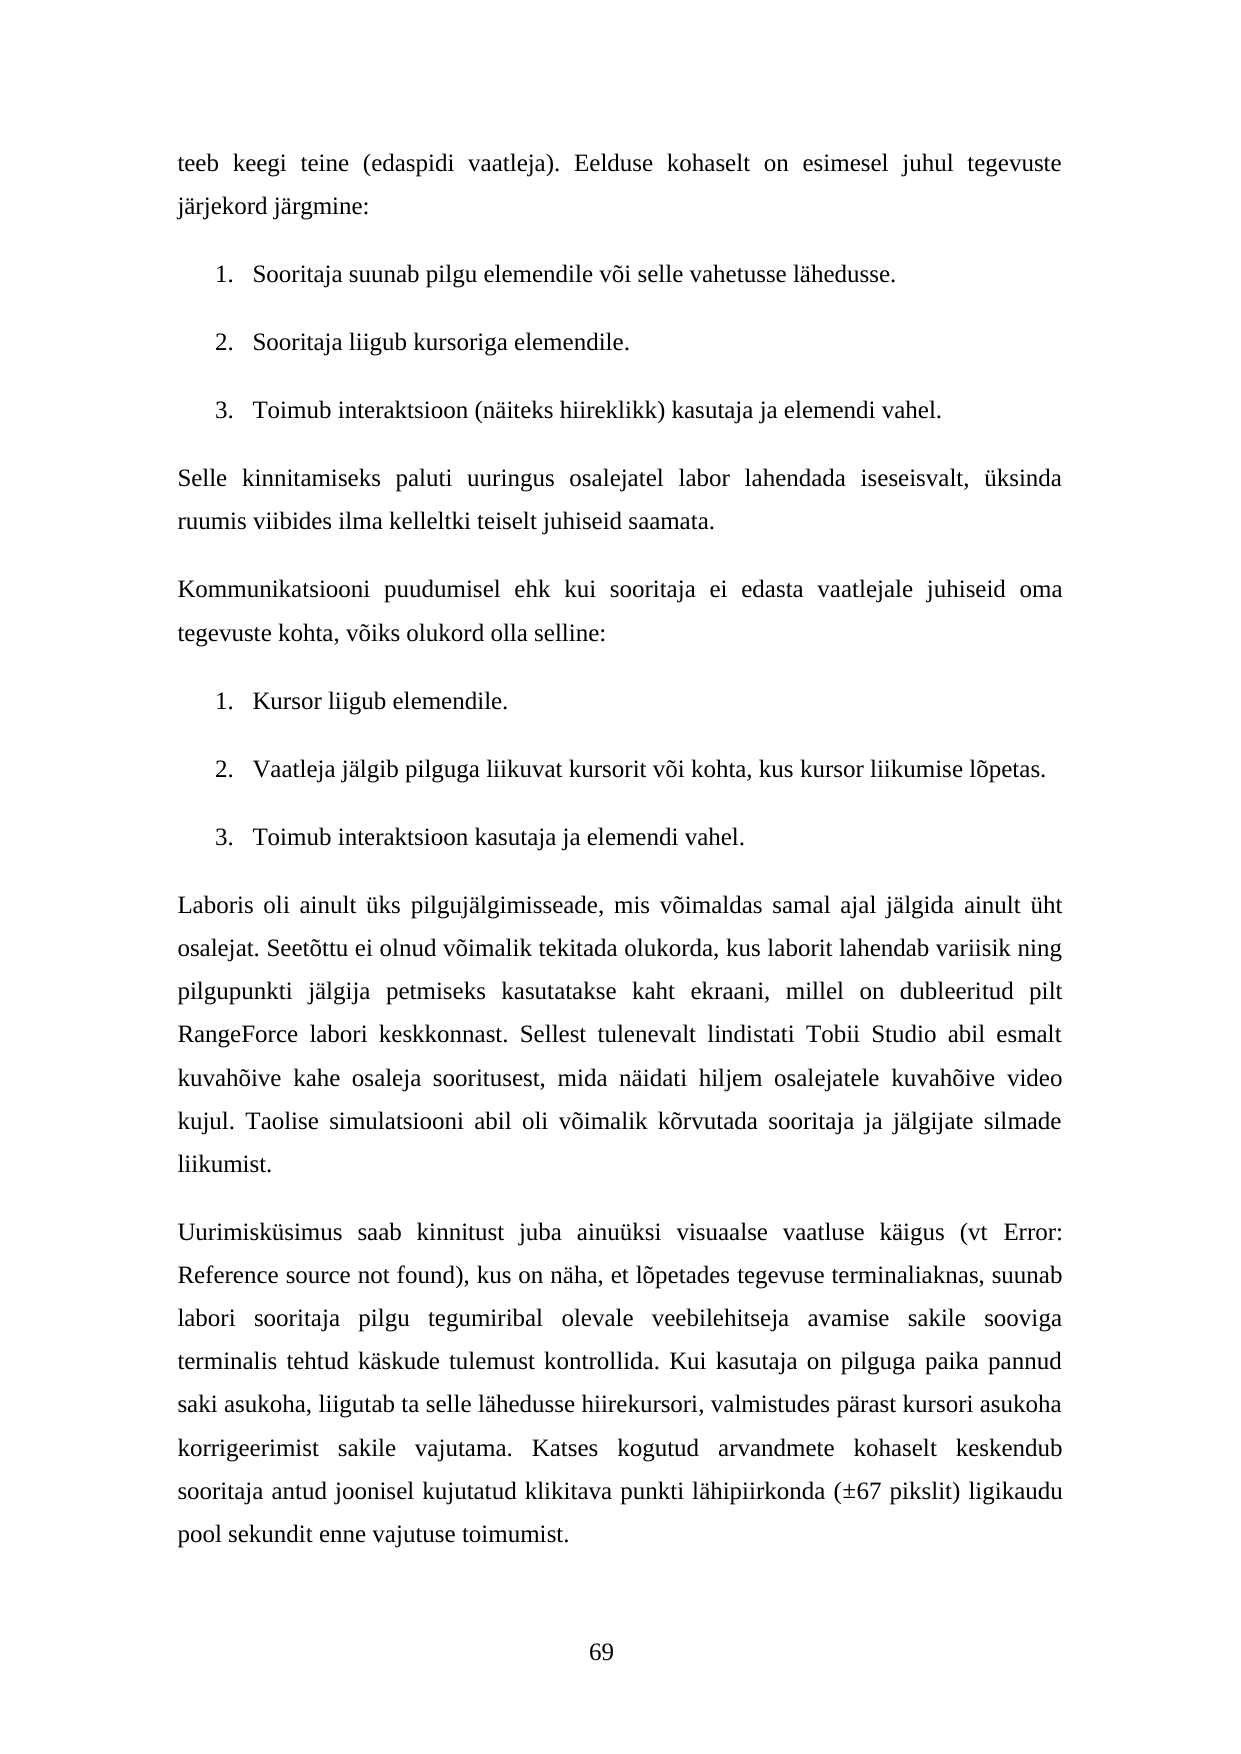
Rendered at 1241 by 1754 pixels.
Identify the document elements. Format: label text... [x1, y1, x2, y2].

list Toimub interaktsioon (näiteks hiireklikk) kasutaja ja elemendi vahel. [215, 395, 1063, 424]
list Sooritaja liigub kursoriga elemendile. [215, 327, 1063, 356]
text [177, 148, 1063, 219]
text Selle kinnitamiseks paluti uuringus osalejatel labor lahendada iseseisvalt, üksinda ruumis viibides ilma kelleltki teiselt juhiseid saamata. [177, 463, 1063, 535]
list Kursor liigub elemendile. [215, 686, 1063, 714]
text Laboris oli ainult üks pilgujälgimisseade, mis võimaldas samal ajal jälgida ainult üht osalejat. Seetõttu ei olnud võimalik tekitada olukorda, kus laborit lahendab variisik ning pilgupunkti jälgija petmiseks kasutatakse kaht ekraani, millel on dubleeritud pilt RangeForce labori keskkonnast. Sellest tulenevalt lindistati Tobii Studio abil esmalt kuvahõive kahe osaleja sooritusest, mida näidati hiljem osalejatele kuvahõive video kujul. Taolise simulatsiooni abil oli võimalik kõrvutada sooritaja ja jälgijate silmade liikumist. [177, 890, 1063, 1178]
text Kommunikatsiooni puudumisel ehk kui sooritaja ei edasta vaatlejale juhiseid oma tegevuste kohta, võiks olukord olla selline: [177, 574, 1063, 646]
list Sooritaja suunab pilgu elemendile või selle vahetusse lähedusse. [215, 259, 1063, 288]
list Vaatleja jälgib pilguga liikuvat kursorit või kohta, kus kursor liikumise lõpetas. [215, 754, 1063, 783]
list Toimub interaktsioon kasutaja ja elemendi vahel. [215, 822, 1063, 851]
text Uurimisküsimus saab kinnitust juba ainuüksi visuaalse vaatluse käigus (vt Joonis 19), kus on näha, et lõpetades tegevuse terminaliaknas, suunab labori sooritaja pilgu tegumiribal olevale veebilehitseja avamise sakile sooviga terminalis tehtud käskude tulemust kontrollida. Kui kasutaja on pilguga paika pannud saki asukoha, liigutab ta selle lähedusse hiirekursori, valmistudes pärast kursori asukoha korrigeerimist sakile vajutama. Katses kogutud arvandmete kohaselt keskendub sooritaja antud joonisel kujutatud klikitava punkti lähipiirkonda (67 pikslit) ligikaudu pool sekundit enne vajutuse toimumist. [177, 1217, 1063, 1548]
